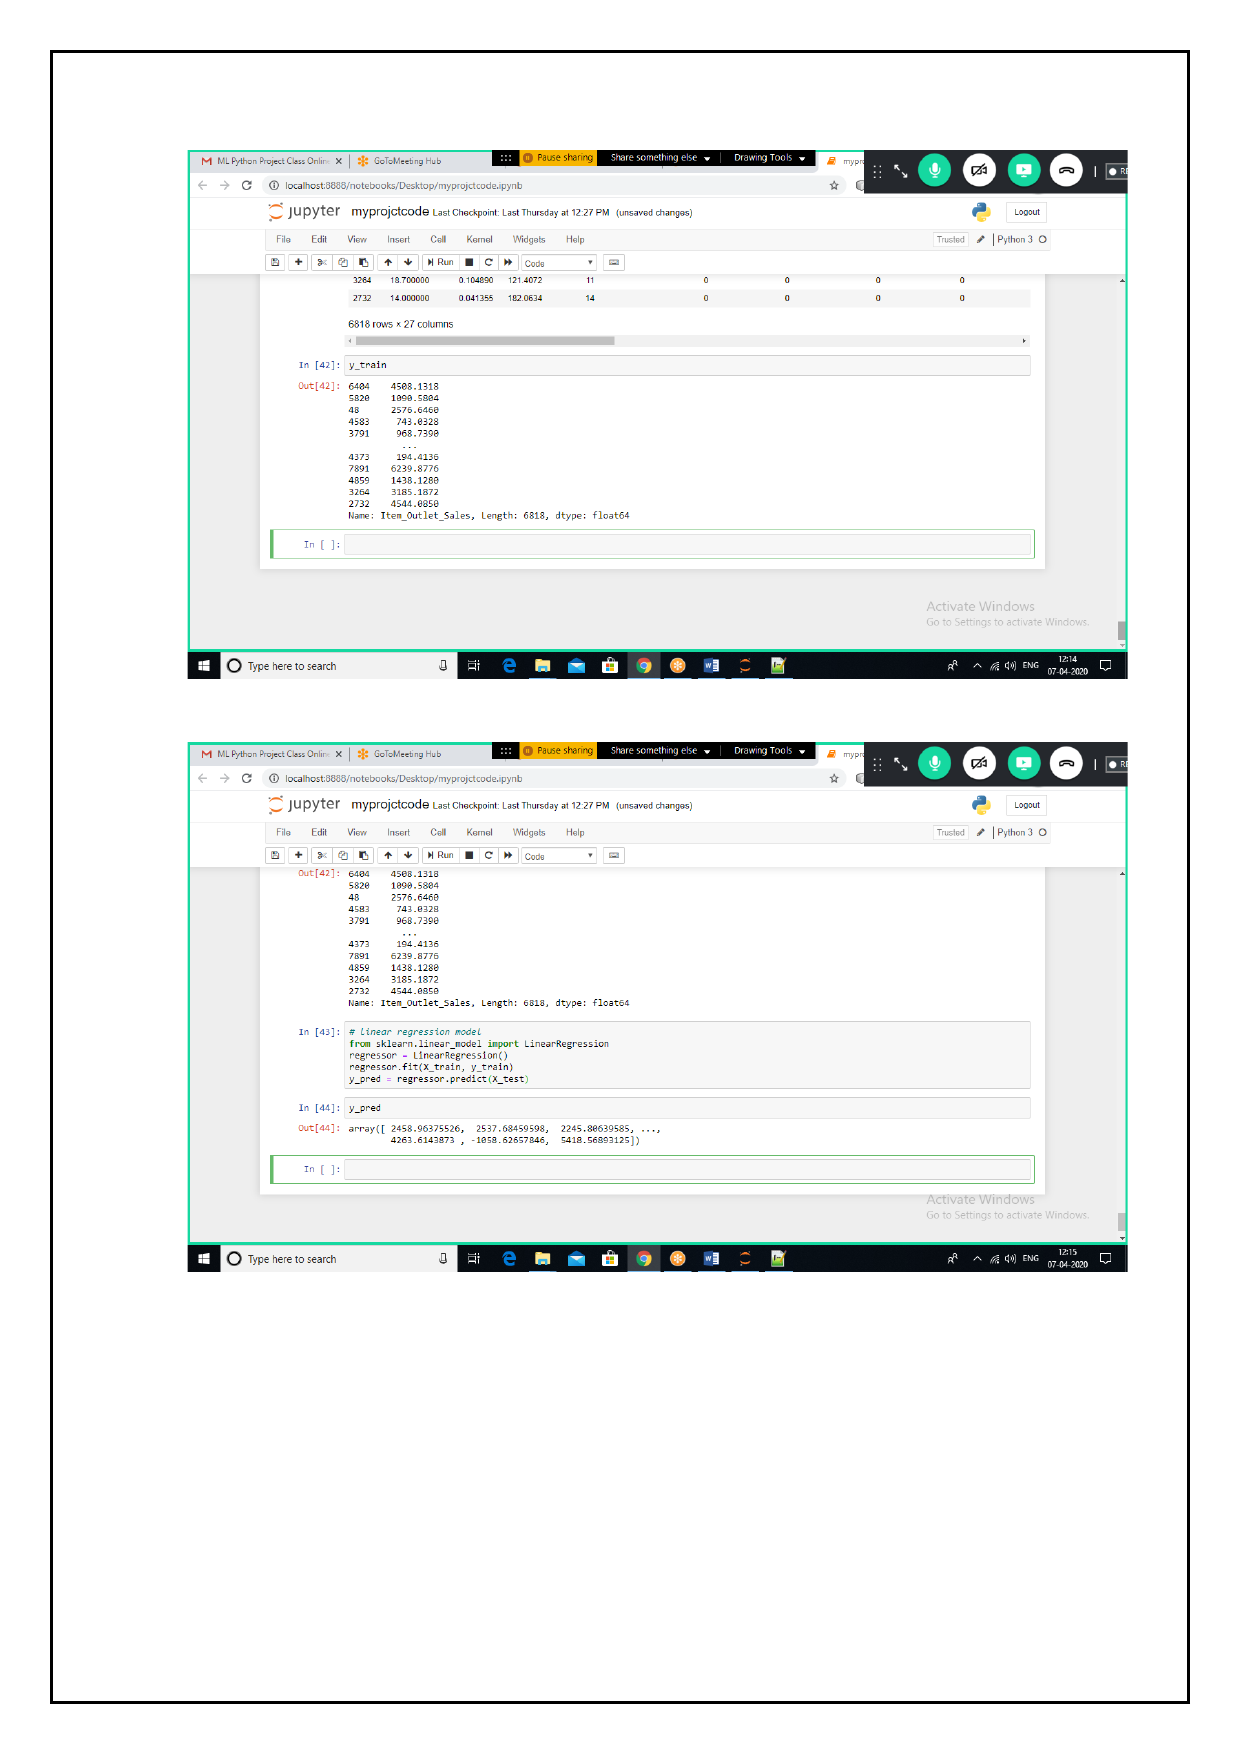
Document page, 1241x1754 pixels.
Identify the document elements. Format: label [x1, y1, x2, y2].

picture [187, 150, 1128, 679]
picture [187, 742, 1128, 1272]
